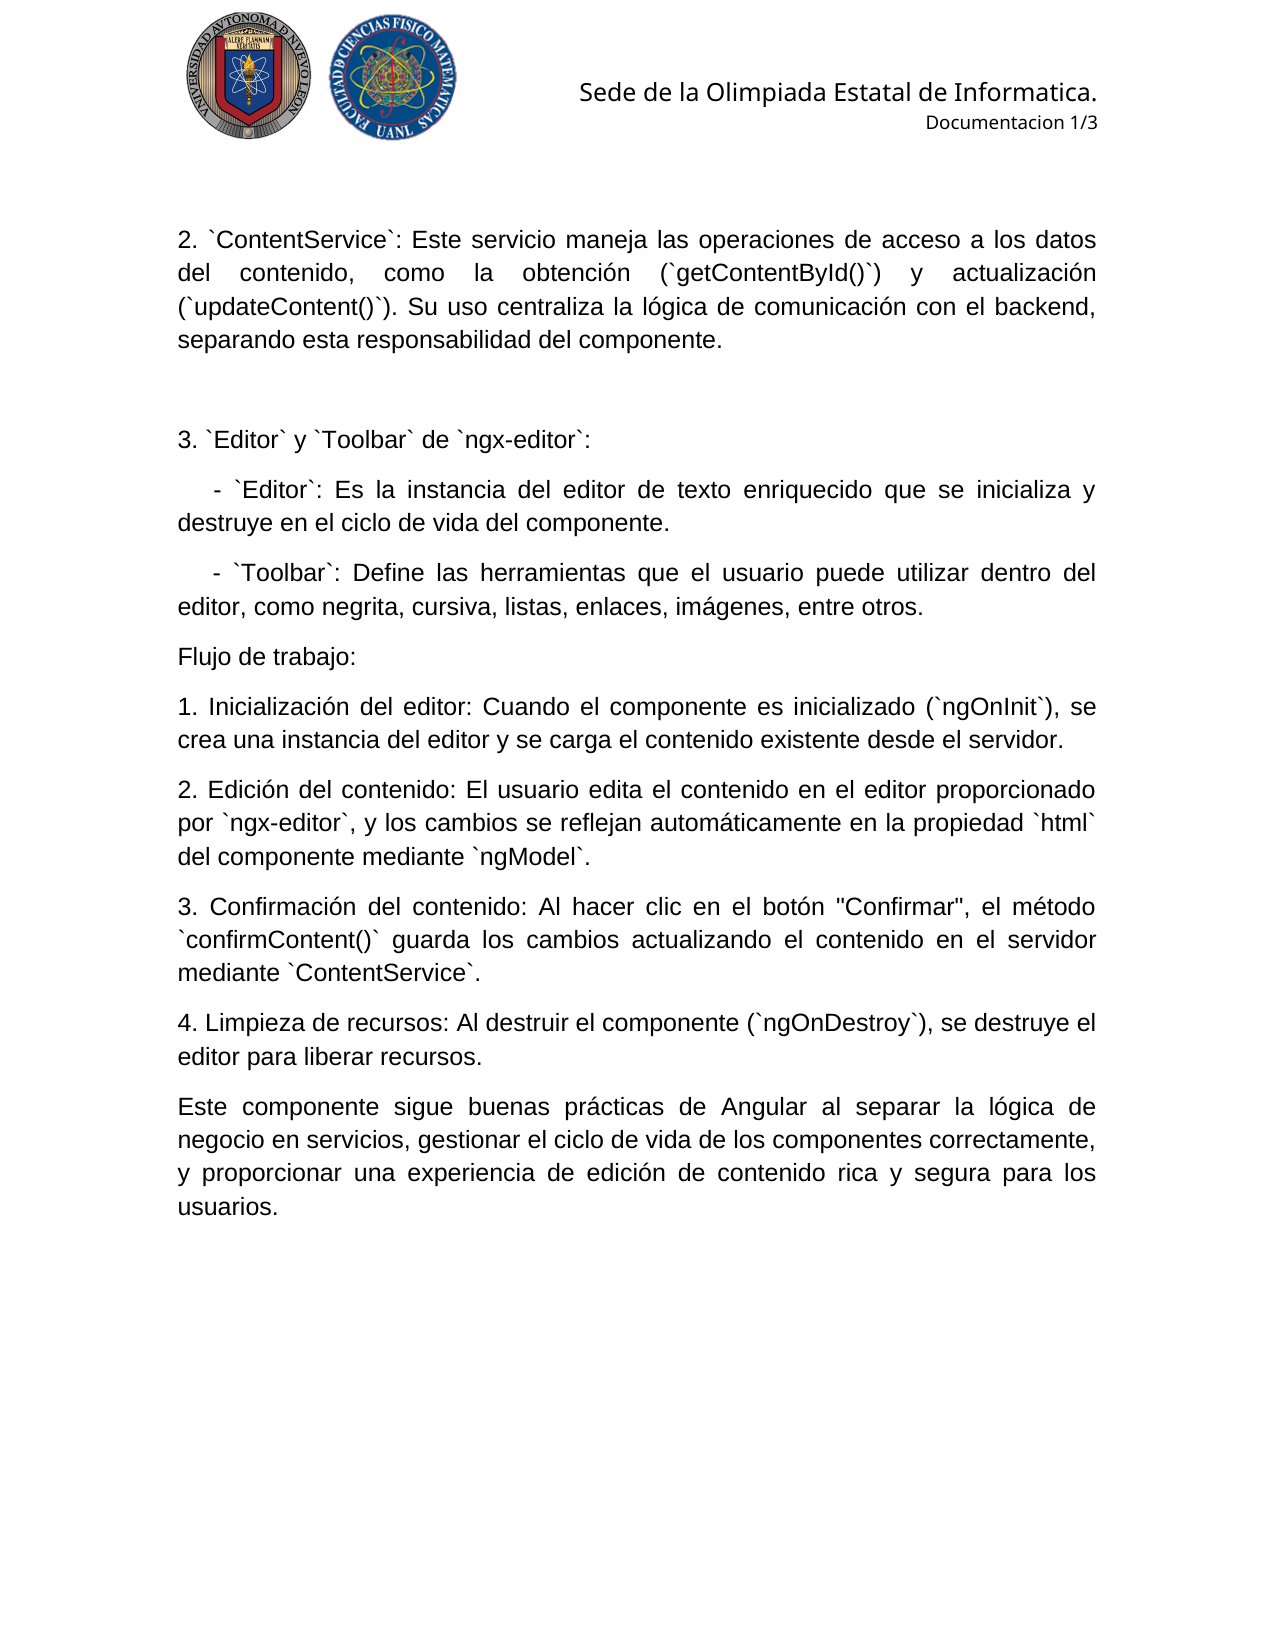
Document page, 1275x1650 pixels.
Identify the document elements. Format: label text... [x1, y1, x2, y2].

text 3. Confirmación del contenido: Al hacer clic en el botón "Confirmar", el método `confirmContent()` guarda los cambios actualizando el contenido en el servidor mediante `ContentService`. [177, 891, 1098, 987]
text 3. `Editor` y `Toolbar` de `ngx-editor`: [177, 425, 1098, 453]
picture [356, 12, 412, 101]
text Flujo de trabajo: [177, 641, 1098, 670]
text - `Editor`: Es la instancia del editor de texto enriquecido que se inicializa y destruye en el ciclo de vida del componente. [177, 475, 1098, 537]
text 4. Limpieza de recursos: Al destruir el componente (`ngOnDestroy`), se destruye el editor para liberar recursos. [177, 1008, 1098, 1070]
text 1. Inicialización del editor: Cuando el componente es inicializado (`ngOnInit`), se crea una instancia del editor y se carga el contenido existente desde el servidor. [177, 691, 1098, 753]
text - `Toolbar`: Define las herramientas que el usuario puede utilizar dentro del editor, como negrita, cursiva, listas, enlaces, imágenes, entre otros. [177, 558, 1098, 620]
text 2. `ContentService`: Este servicio maneja las operaciones de acceso a los datos del contenido, como la obtención (`getContentById()`) y actualización (`updateContent()`). Su uso centraliza la lógica de comunicación con el backend, separando esta responsabilidad del componente. [177, 225, 1098, 353]
picture [179, 6, 315, 143]
text Este componente sigue buenas prácticas de Angular al separar la lógica de negocio en servicios, gestionar el ciclo de vida de los componentes correctamente, y proporcionar una experiencia de edición de contenido rica y segura para los usuarios. [177, 1091, 1098, 1220]
text 2. Edición del contenido: El usuario edita el contenido en el editor proporcionado por `ngx-editor`, y los cambios se reflejan automáticamente en la propiedad `html` del componente mediante `ngModel`. [177, 775, 1098, 870]
